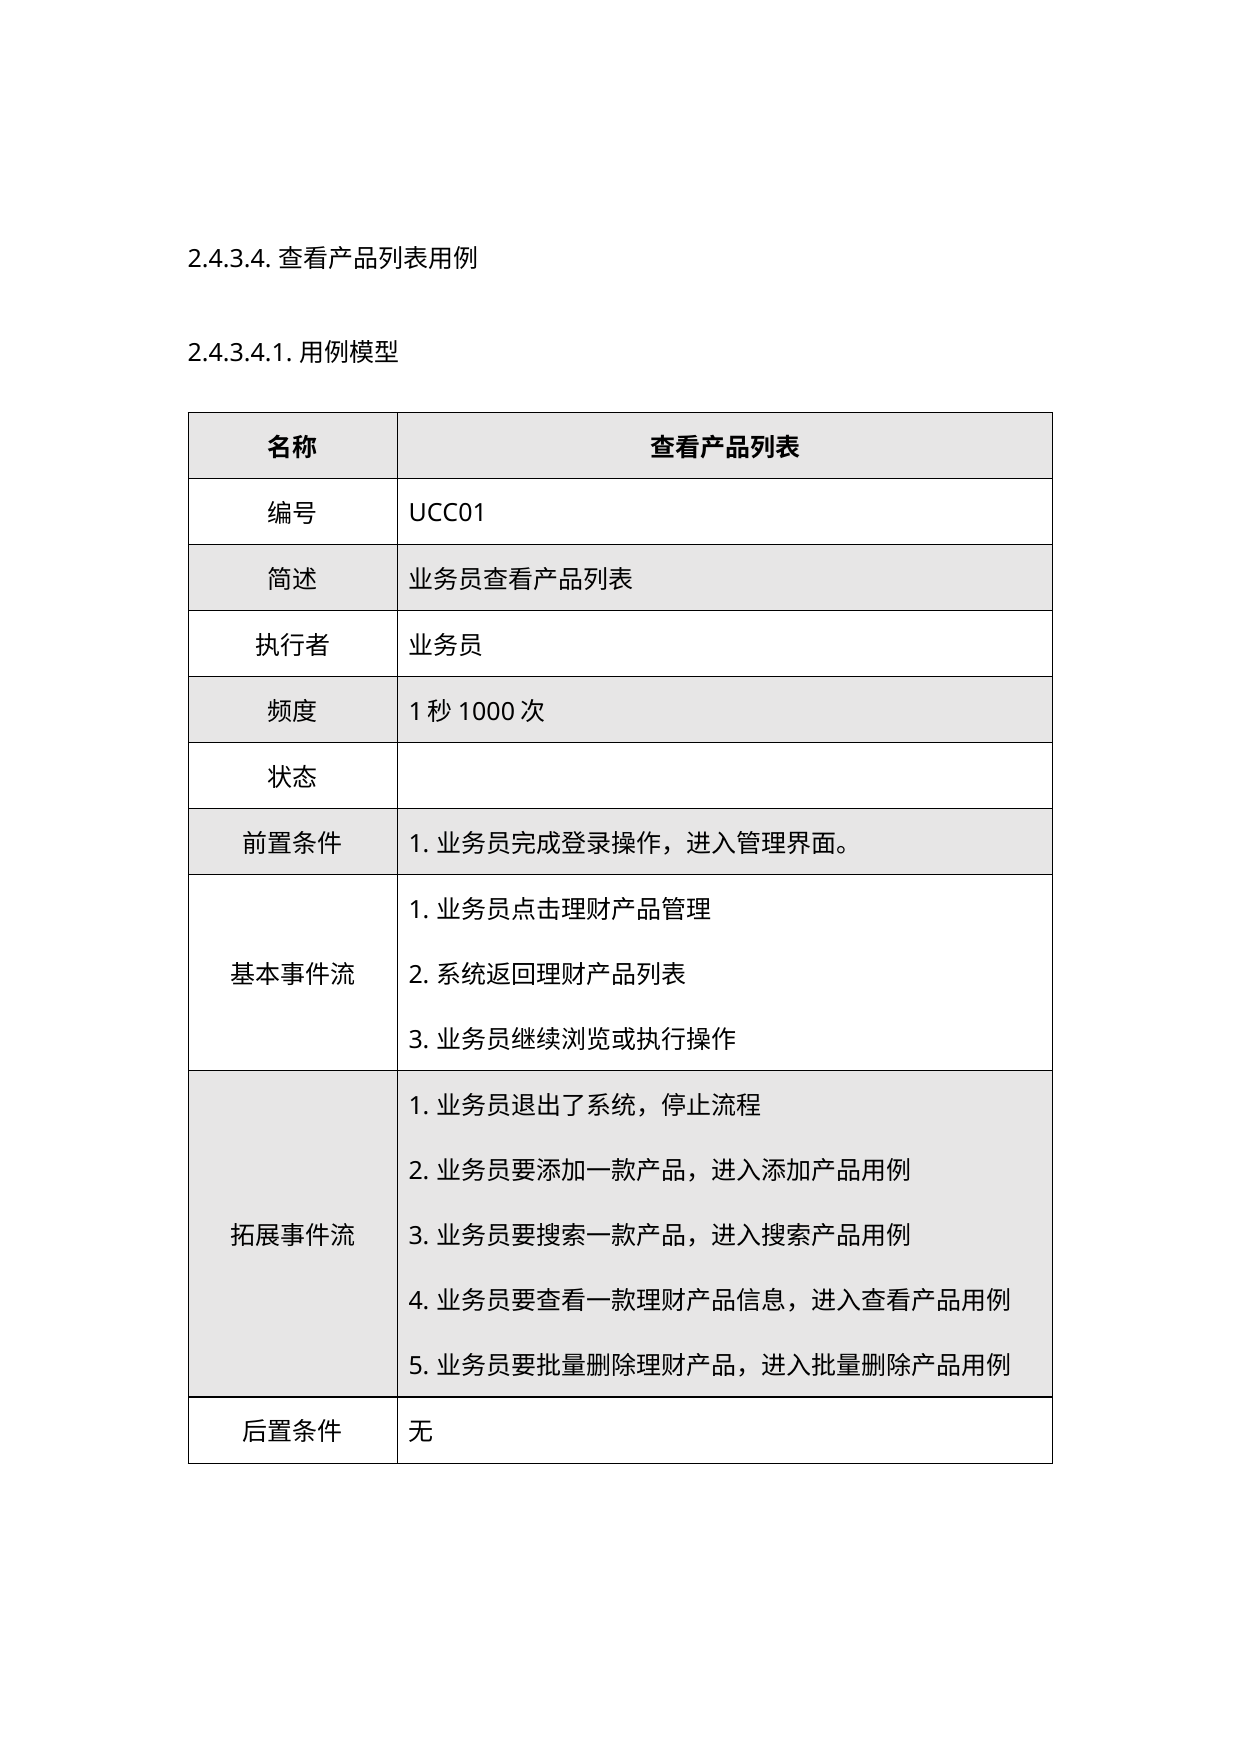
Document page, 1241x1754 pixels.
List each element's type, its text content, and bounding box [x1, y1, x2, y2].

table_cell 业务员退出了系统，停止流程 业务员要添加一款产品，进入添加产品用例 业务员要搜索一款产品，进入搜索产品用例 业务员要查看一款理财产品信息，进入查看产品用例 业务员要批量删除理财产品，进入批量删除产品用例 [398, 1071, 1052, 1396]
table_cell 状态 [189, 743, 397, 808]
table_cell 前置条件 [189, 809, 397, 874]
table_cell 基本事件流 [189, 875, 397, 1070]
text 2.4.3.4.1. 用例模型 [187, 318, 1053, 383]
table_header 名称 [189, 413, 397, 478]
table_cell 无 [398, 1398, 1052, 1462]
table_cell 业务员完成登录操作，进入管理界面。 [398, 809, 1052, 874]
table_cell 编号 [189, 479, 397, 544]
table_cell 业务员查看产品列表 [398, 545, 1052, 610]
table_cell 拓展事件流 [189, 1071, 397, 1396]
table_cell 后置条件 [189, 1398, 397, 1462]
table_header 查看产品列表 [398, 413, 1052, 478]
table_cell UCC01 [398, 479, 1052, 544]
table_cell [398, 743, 1052, 808]
text 2.4.3.4. 查看产品列表用例 [187, 224, 1053, 289]
table_cell 业务员点击理财产品管理 系统返回理财产品列表 业务员继续浏览或执行操作 [398, 875, 1052, 1070]
table_cell 1秒1000次 [398, 677, 1052, 742]
table_cell 频度 [189, 677, 397, 742]
table_cell 业务员 [398, 611, 1052, 676]
table_cell 执行者 [189, 611, 397, 676]
table_cell 简述 [189, 545, 397, 610]
